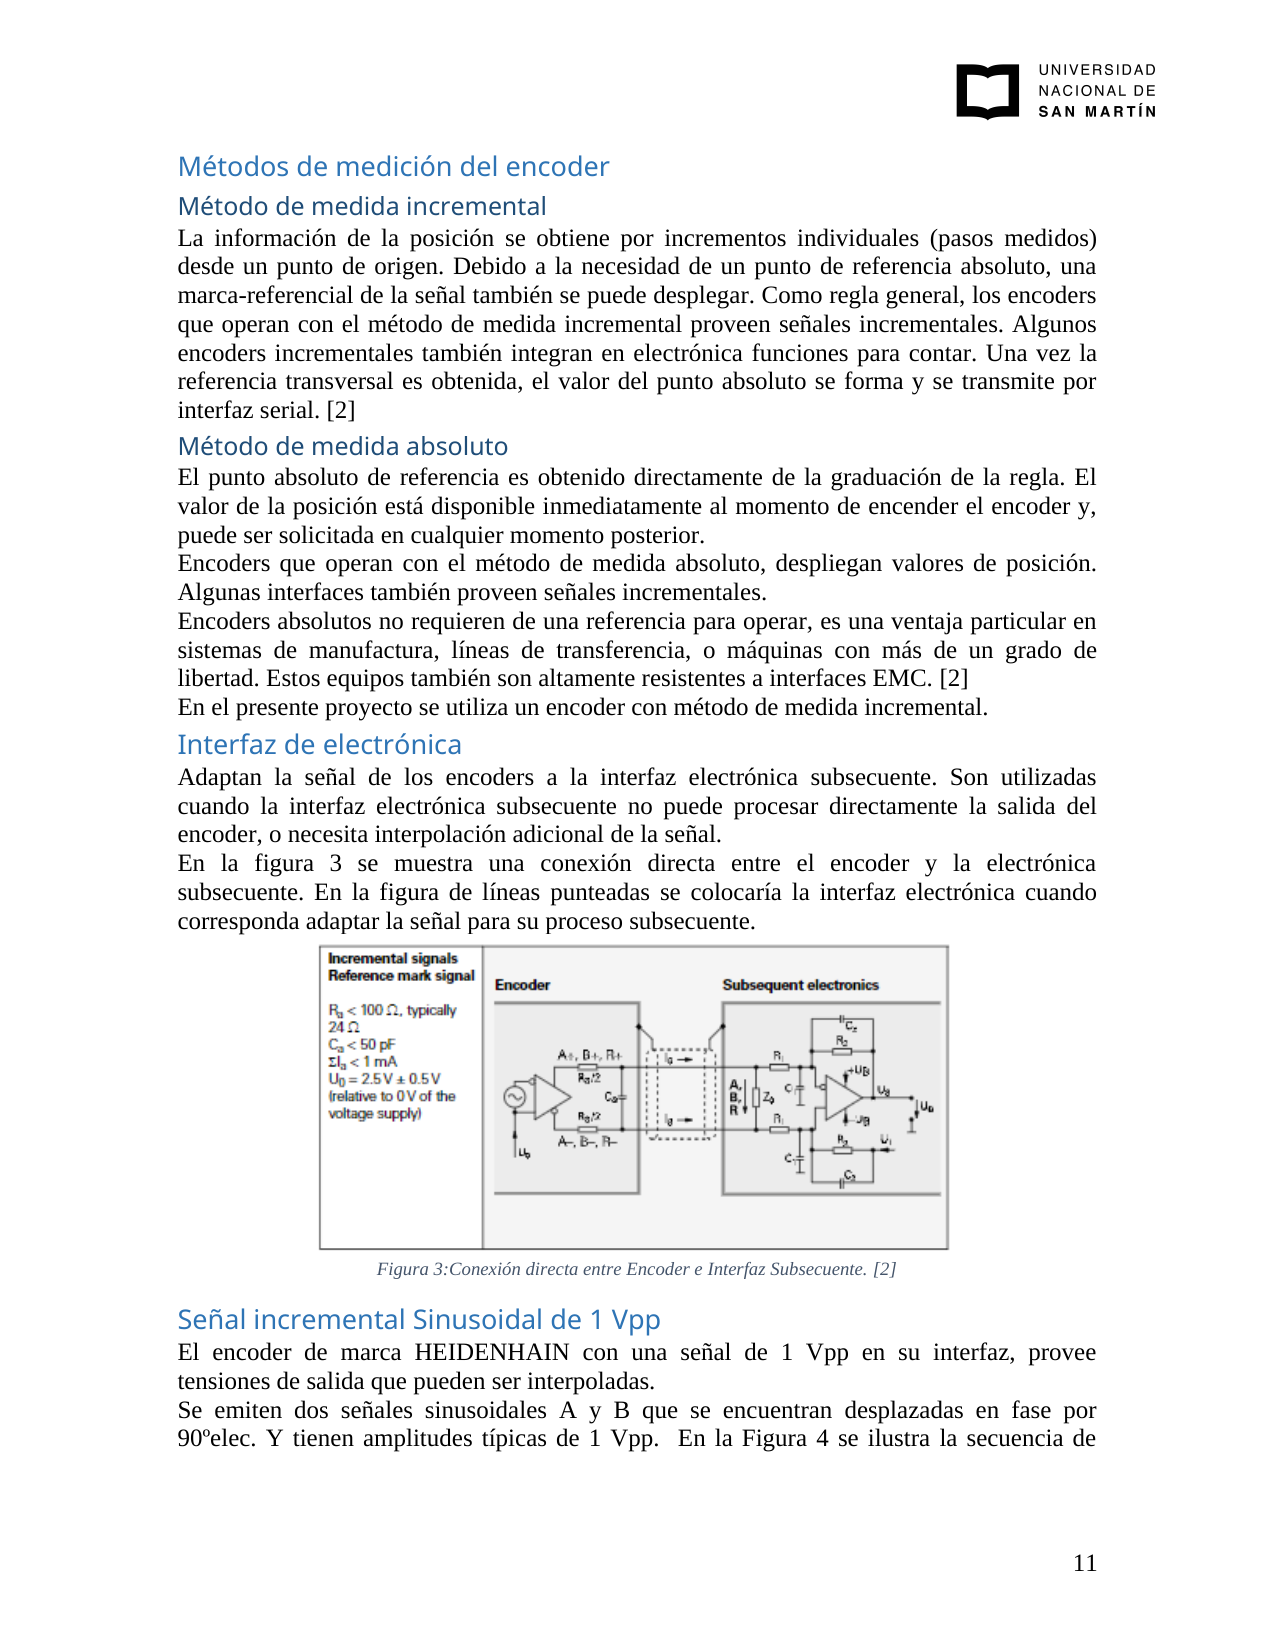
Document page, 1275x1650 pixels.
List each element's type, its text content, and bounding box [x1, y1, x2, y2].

subtitle Métodos de medición del encoder [177, 148, 1098, 184]
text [177, 1395, 1098, 1452]
text Adaptan la señal de los encoders a la interfaz electrónica subsecuente. Son utilizadas cuando la interfaz electrónica subsecuente no puede procesar directamente la salida del encoder, o necesita interpolación adicional de la señal. [177, 762, 1098, 848]
text Encoders absolutos no requieren de una referencia para operar, es una ventaja particular en sistemas de manufactura, líneas de transferencia, o máquinas con más de un grado de libertad. Estos equipos también son altamente resistentes a interfaces EMC. [177, 606, 1098, 692]
text En el presente proyecto se utiliza un encoder con método de medida incremental. [177, 692, 1098, 721]
text Encoders que operan con el método de medida absoluto, despliegan valores de posición. Algunas interfaces también proveen señales incrementales. [177, 548, 1098, 606]
picture [310, 934, 965, 1258]
text El punto absoluto de referencia es obtenido directamente de la graduación de la regla. El valor de la posición está disponible inmediatamente al momento de encender el encoder y, puede ser solicitada en cualquier momento posterior. [177, 462, 1098, 548]
picture [945, 55, 1165, 128]
subtitle Señal incremental Sinusoidal de 1 Vpp [177, 1300, 1098, 1337]
text La información de la posición se obtiene por incrementos individuales (pasos medidos) desde un punto de origen. Debido a la necesidad de un punto de referencia absoluto, una marca-referencial de la señal también se puede desplegar. Como regla general, los encoders que operan con el método de medida incremental proveen señales incrementales. Algunos encoders incrementales también integran en electrónica funciones para contar. Una vez la referencia transversal es obtenida, el valor del punto absoluto se forma y se transmite por interfaz serial. [177, 223, 1098, 424]
subtitle Método de medida incremental [177, 189, 1098, 223]
text El encoder de marca HEIDENHAIN con una señal de 1 Vpp en su interfaz, provee tensiones de salida que pueden ser interpoladas. [177, 1337, 1098, 1395]
subtitle Método de medida absoluto [177, 428, 1098, 462]
subtitle Interfaz de electrónica [177, 725, 1098, 762]
text Figura 3:Conexión directa entre Encoder e Interfaz Subsecuente. [177, 1258, 1098, 1279]
text En la figura 3 se muestra una conexión directa entre el encoder y la electrónica subsecuente. En la figura de líneas punteadas se colocaría la interfaz electrónica cuando corresponda adaptar la señal para su proceso subsecuente. [177, 848, 1098, 934]
